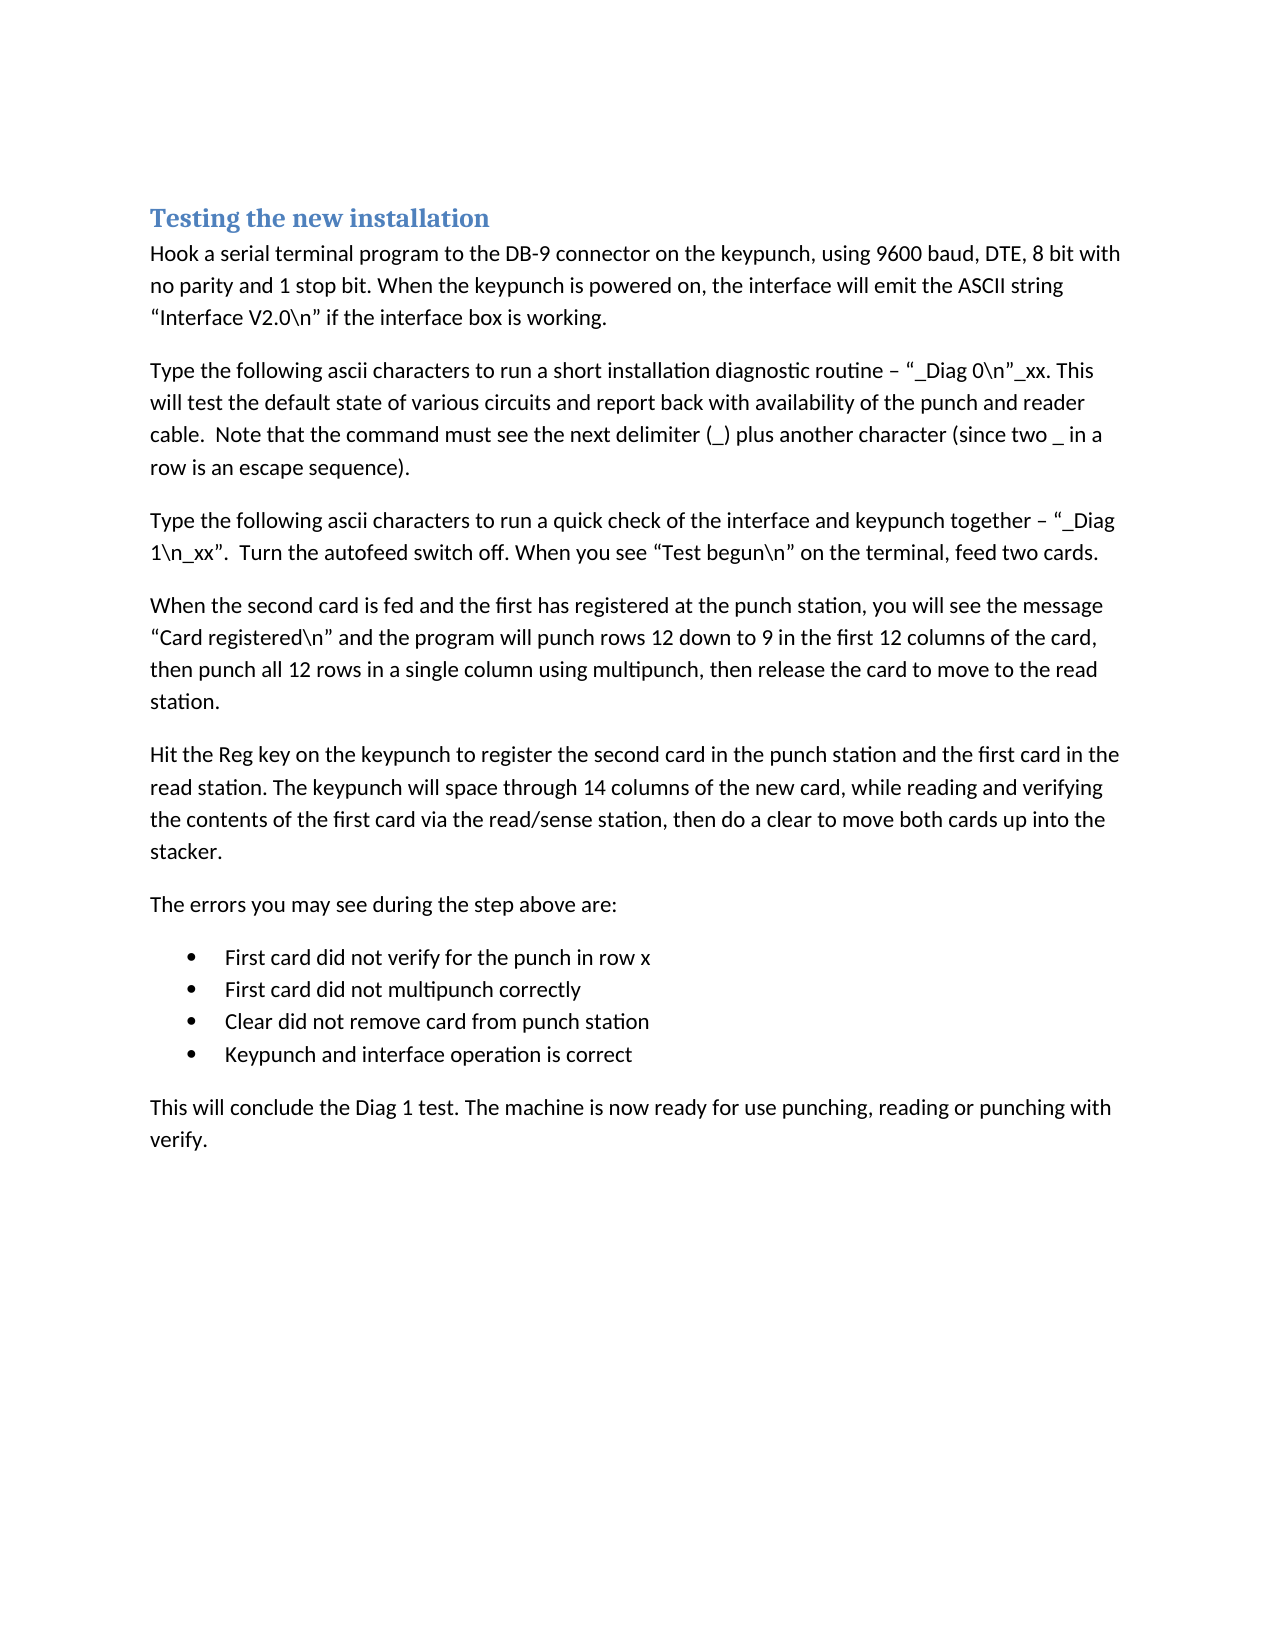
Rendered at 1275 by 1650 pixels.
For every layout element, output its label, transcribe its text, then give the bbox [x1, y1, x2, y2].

text Hit the Reg key on the keypunch to register the second card in the punch station and the first card in the read station. The keypunch will space through 14 columns of the new card, while reading and verifying the contents of the first card via the read/sense station, then do a clear to move both cards up into the stacker. [150, 741, 1125, 865]
text This will conclude the Diag 1 test. The machine is now ready for use punching, reading or punching with verify. [150, 1093, 1125, 1153]
text Type the following ascii characters to run a short installation diagnostic routine – “_Diag 0\n”_xx. This will test the default state of various circuits and report back with availability of the punch and reader cable. Note that the command must see the next delimiter (_) plus another character (since two _ in a row is an escape sequence). [150, 356, 1125, 481]
text The errors you may see during the step above are: [150, 890, 1125, 918]
subtitle Testing the new installation [150, 203, 1125, 234]
text Type the following ascii characters to run a quick check of the interface and keypunch together – “_Diag 1\n_xx”. Turn the autofeed switch off. When you see “Test begun\n” on the terminal, feed two cards. [150, 506, 1125, 566]
list First card did not verify for the punch in row x [187, 943, 1125, 971]
text Hook a serial terminal program to the DB-9 connector on the keypunch, using 9600 baud, DTE, 8 bit with no parity and 1 stop bit. When the keypunch is powered on, the interface will emit the ASCII string “Interface V2.0\n” if the interface box is working. [150, 239, 1125, 331]
text When the second card is fed and the first has registered at the punch station, you will see the message “Card registered\n” and the program will punch rows 12 down to 9 in the first 12 columns of the card, then punch all 12 rows in a single column using multipunch, then release the card to move to the read station. [150, 591, 1125, 716]
list Keypunch and interface operation is correct [187, 1040, 1125, 1068]
list First card did not multipunch correctly [187, 975, 1125, 1003]
list Clear did not remove card from punch station [187, 1007, 1125, 1036]
